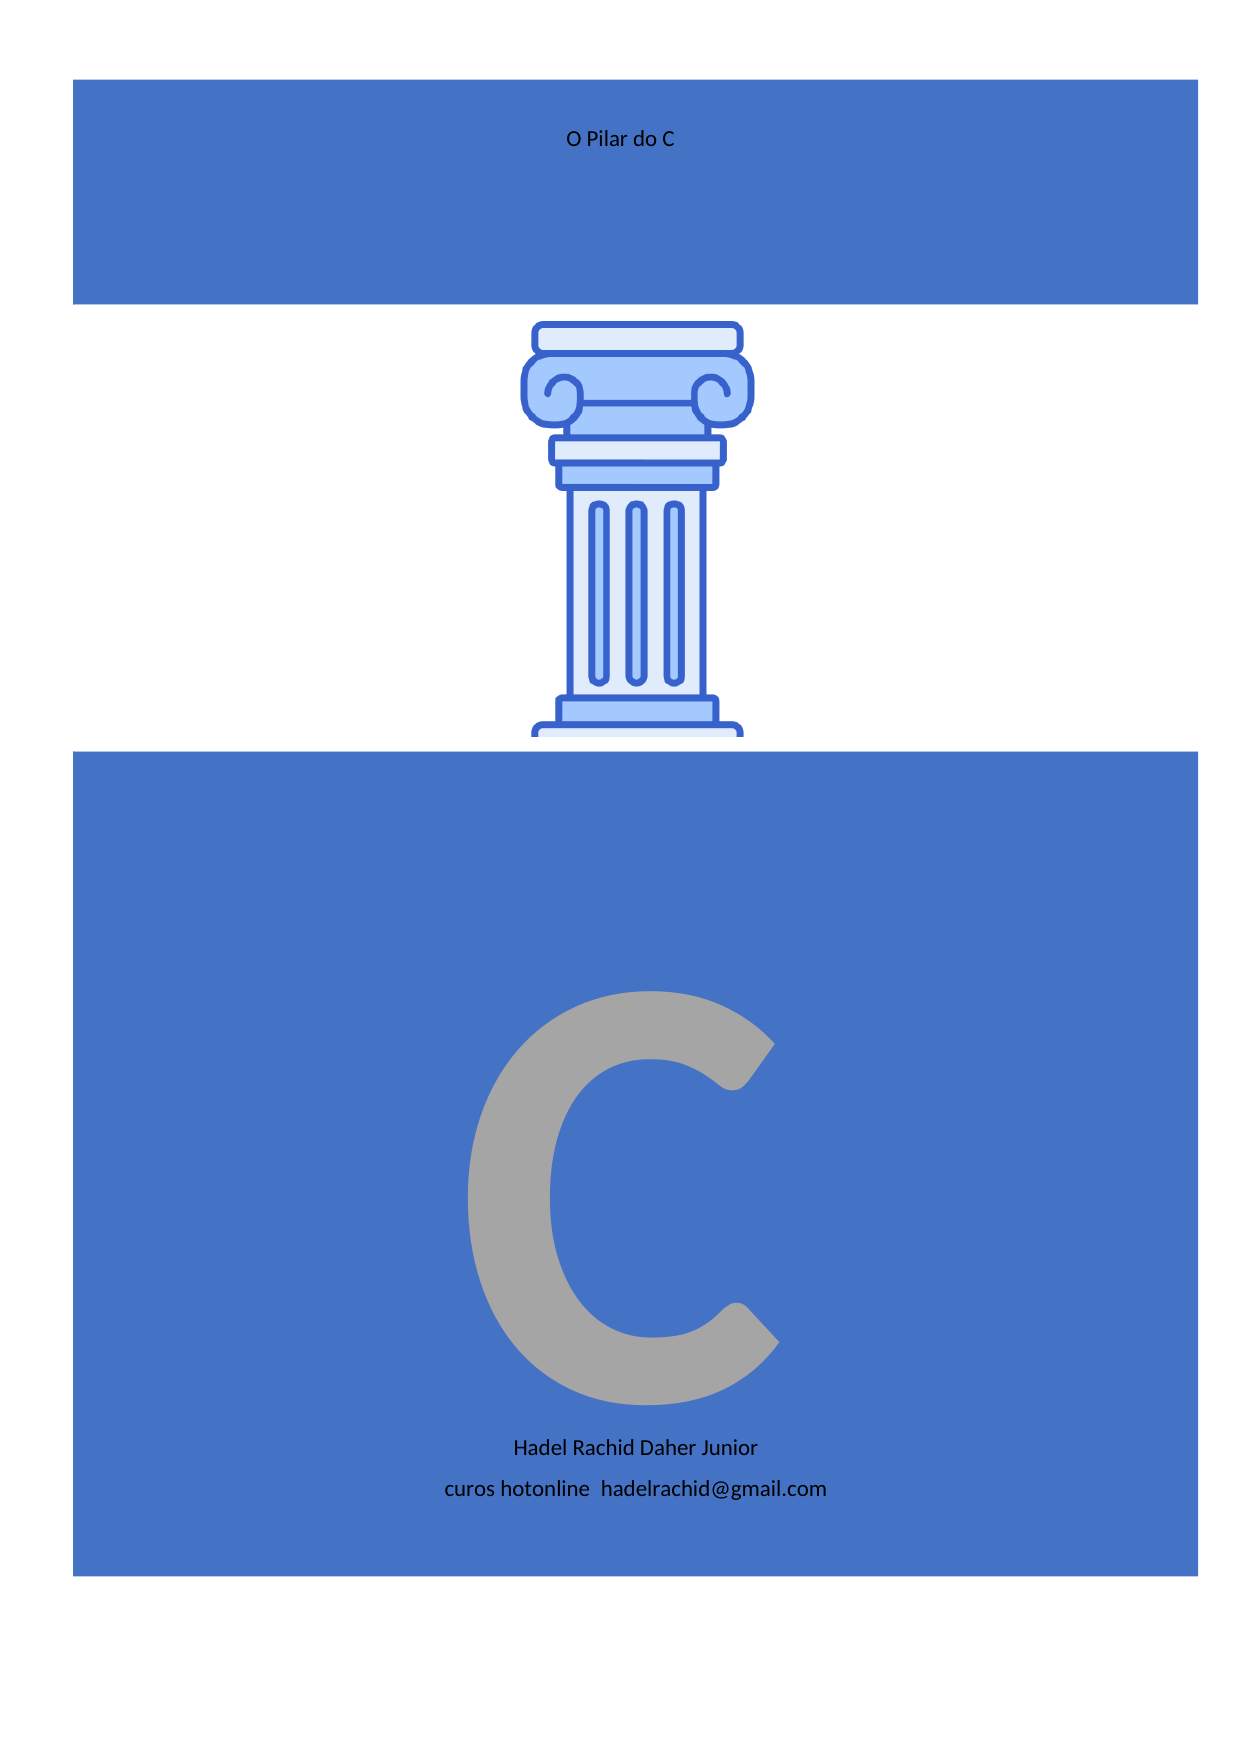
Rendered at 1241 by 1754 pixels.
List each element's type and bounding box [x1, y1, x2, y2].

picture [414, 319, 860, 737]
